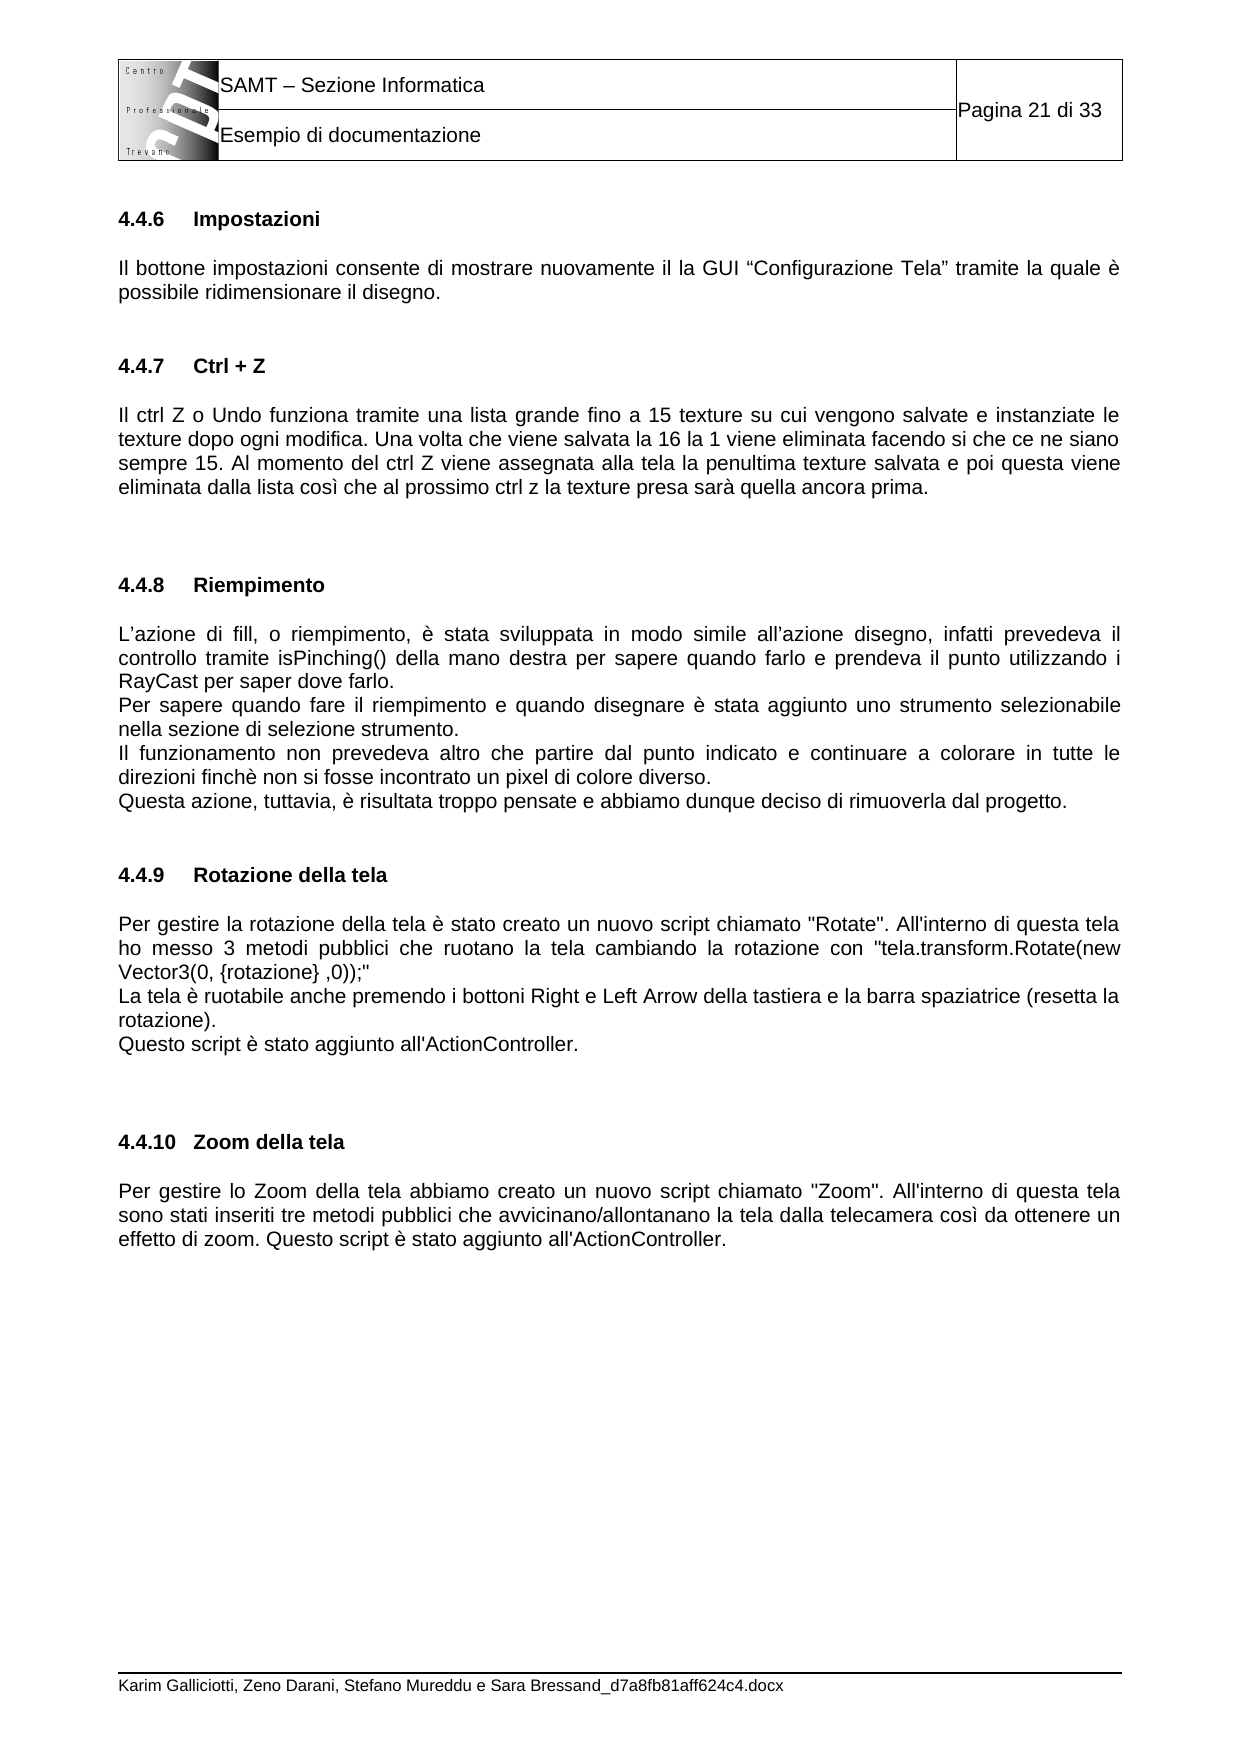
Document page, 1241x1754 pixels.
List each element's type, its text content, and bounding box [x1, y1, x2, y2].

subtitle Zoom della tela [118, 1130, 1122, 1154]
text Questa azione, tuttavia, è risultata troppo pensate e abbiamo dunque deciso di rimuoverla dal progetto. [118, 789, 1122, 813]
text L’azione di fill, o riempimento, è stata sviluppata in modo simile all’azione disegno, infatti prevedeva il controllo tramite isPinching() della mano destra per sapere quando farlo e prendeva il punto utilizzando i RayCast per saper dove farlo. [118, 621, 1122, 693]
text Per gestire la rotazione della tela è stato creato un nuovo script chiamato "Rotate". All'interno di questa tela ho messo 3 metodi pubblici che ruotano la tela cambiando la rotazione con "tela.transform.Rotate(new Vector3(0, {rotazione} ,0));" [118, 912, 1122, 984]
text Per gestire lo Zoom della tela abbiamo creato un nuovo script chiamato "Zoom". All'interno di questa tela sono stati inseriti tre metodi pubblici che avvicinano/allontanano la tela dalla telecamera così da ottenere un effetto di zoom. Questo script è stato aggiunto all'ActionController. [118, 1179, 1122, 1251]
picture [118, 60, 219, 160]
subtitle Impostazioni [118, 207, 1122, 231]
text Il funzionamento non prevedeva altro che partire dal punto indicato e continuare a colorare in tutte le direzioni finchè non si fosse incontrato un pixel di colore diverso. [118, 741, 1122, 789]
subtitle Riempimento [118, 572, 1122, 596]
subtitle Ctrl + Z [118, 354, 1122, 378]
text Il bottone impostazioni consente di mostrare nuovamente il la GUI “Configurazione Tela” tramite la quale è possibile ridimensionare il disegno. [118, 256, 1122, 304]
subtitle Rotazione della tela [118, 863, 1122, 887]
text La tela è ruotabile anche premendo i bottoni Right e Left Arrow della tastiera e la barra spaziatrice (resetta la rotazione). [118, 984, 1122, 1032]
text Questo script è stato aggiunto all'ActionController. [118, 1032, 1122, 1056]
text Il ctrl Z o Undo funziona tramite una lista grande fino a 15 texture su cui vengono salvate e instanziate le texture dopo ogni modifica. Una volta che viene salvata la 16 la 1 viene eliminata facendo si che ce ne siano sempre 15. Al momento del ctrl Z viene assegnata alla tela la penultima texture salvata e poi questa viene eliminata dalla lista così che al prossimo ctrl z la texture presa sarà quella ancora prima. [118, 403, 1122, 498]
text Per sapere quando fare il riempimento e quando disegnare è stata aggiunto uno strumento selezionabile nella sezione di selezione strumento. [118, 693, 1122, 741]
